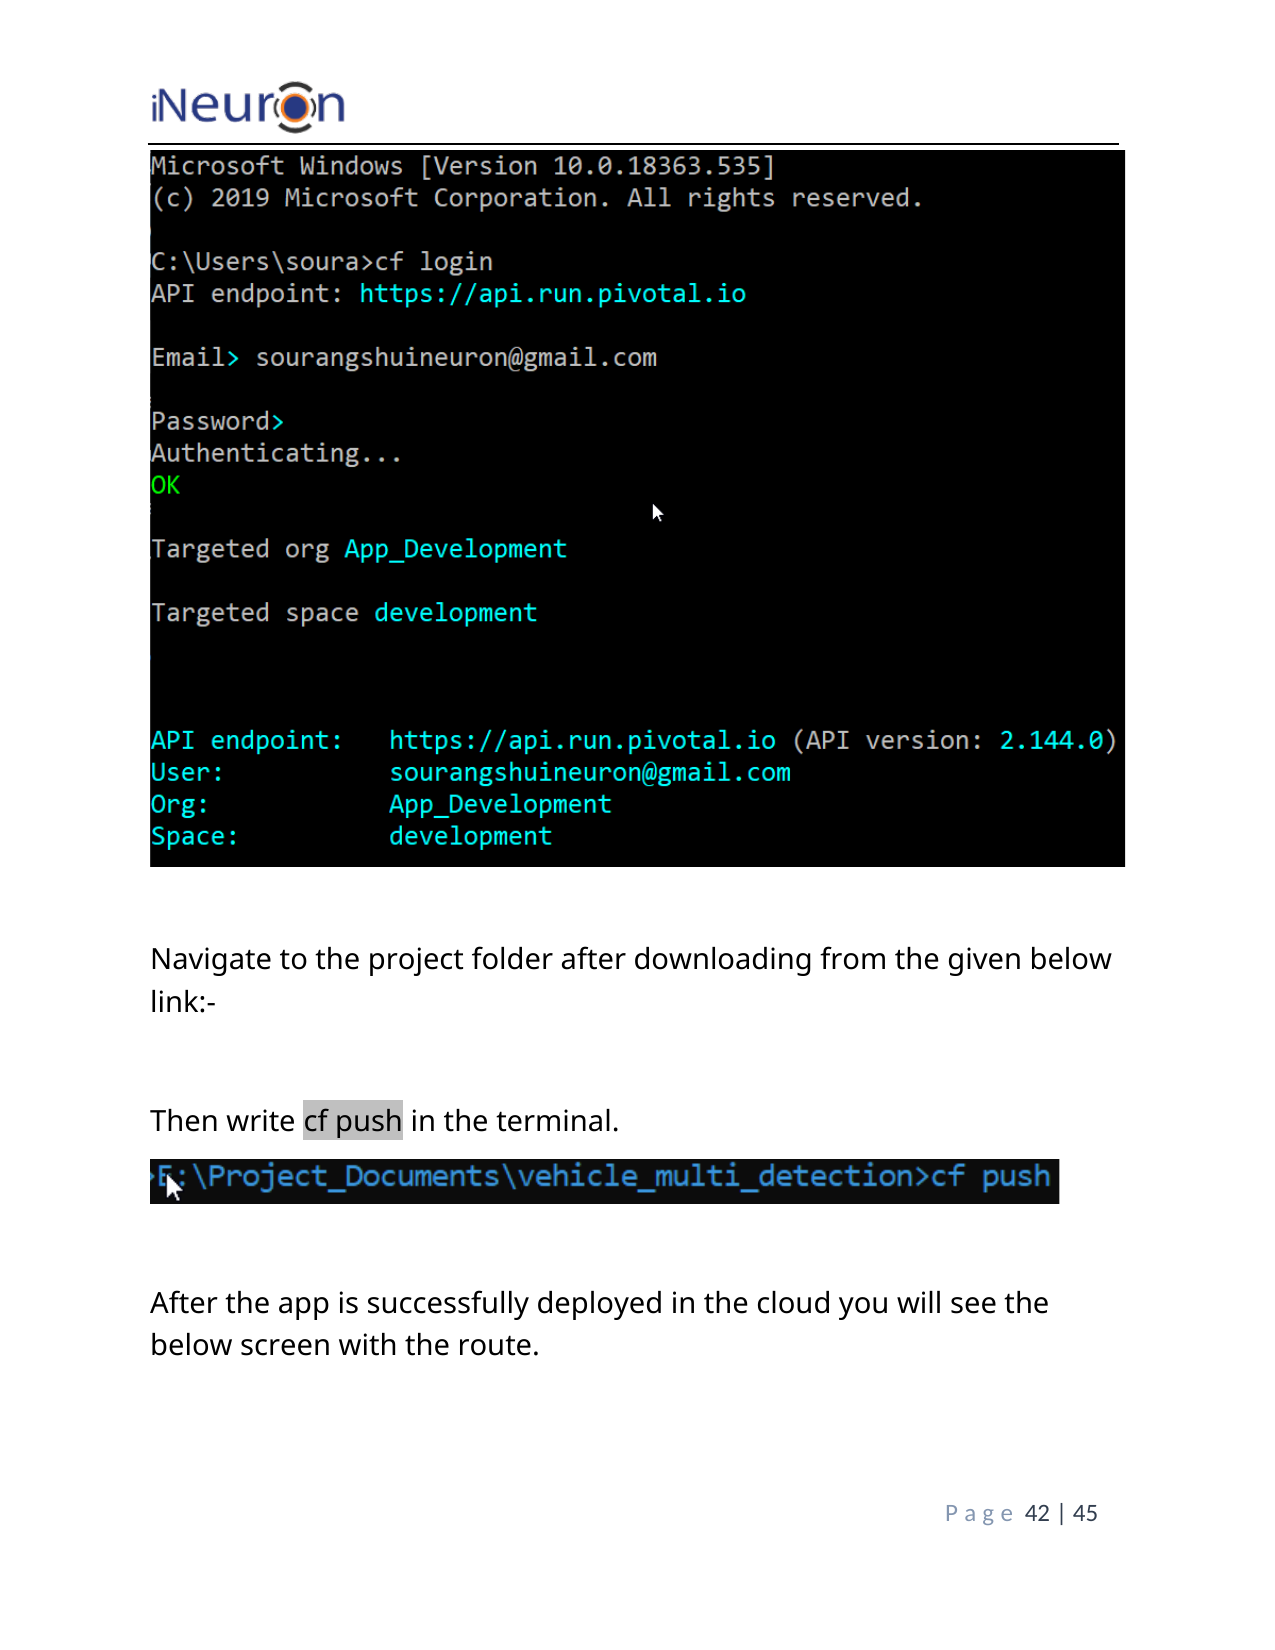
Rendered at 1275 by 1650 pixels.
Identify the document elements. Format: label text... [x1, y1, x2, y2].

text After the app is successfully deployed in the cloud you will see the below screen with the route. [150, 1282, 1125, 1364]
picture [150, 150, 1125, 867]
text Navigate to the project folder after downloading from the given below link:- [150, 938, 1125, 1021]
text Then write cf push in the terminal. [150, 1100, 303, 1140]
text Then write cf push in the terminal. [403, 1100, 1125, 1140]
picture [150, 75, 348, 135]
picture [150, 1159, 1060, 1204]
